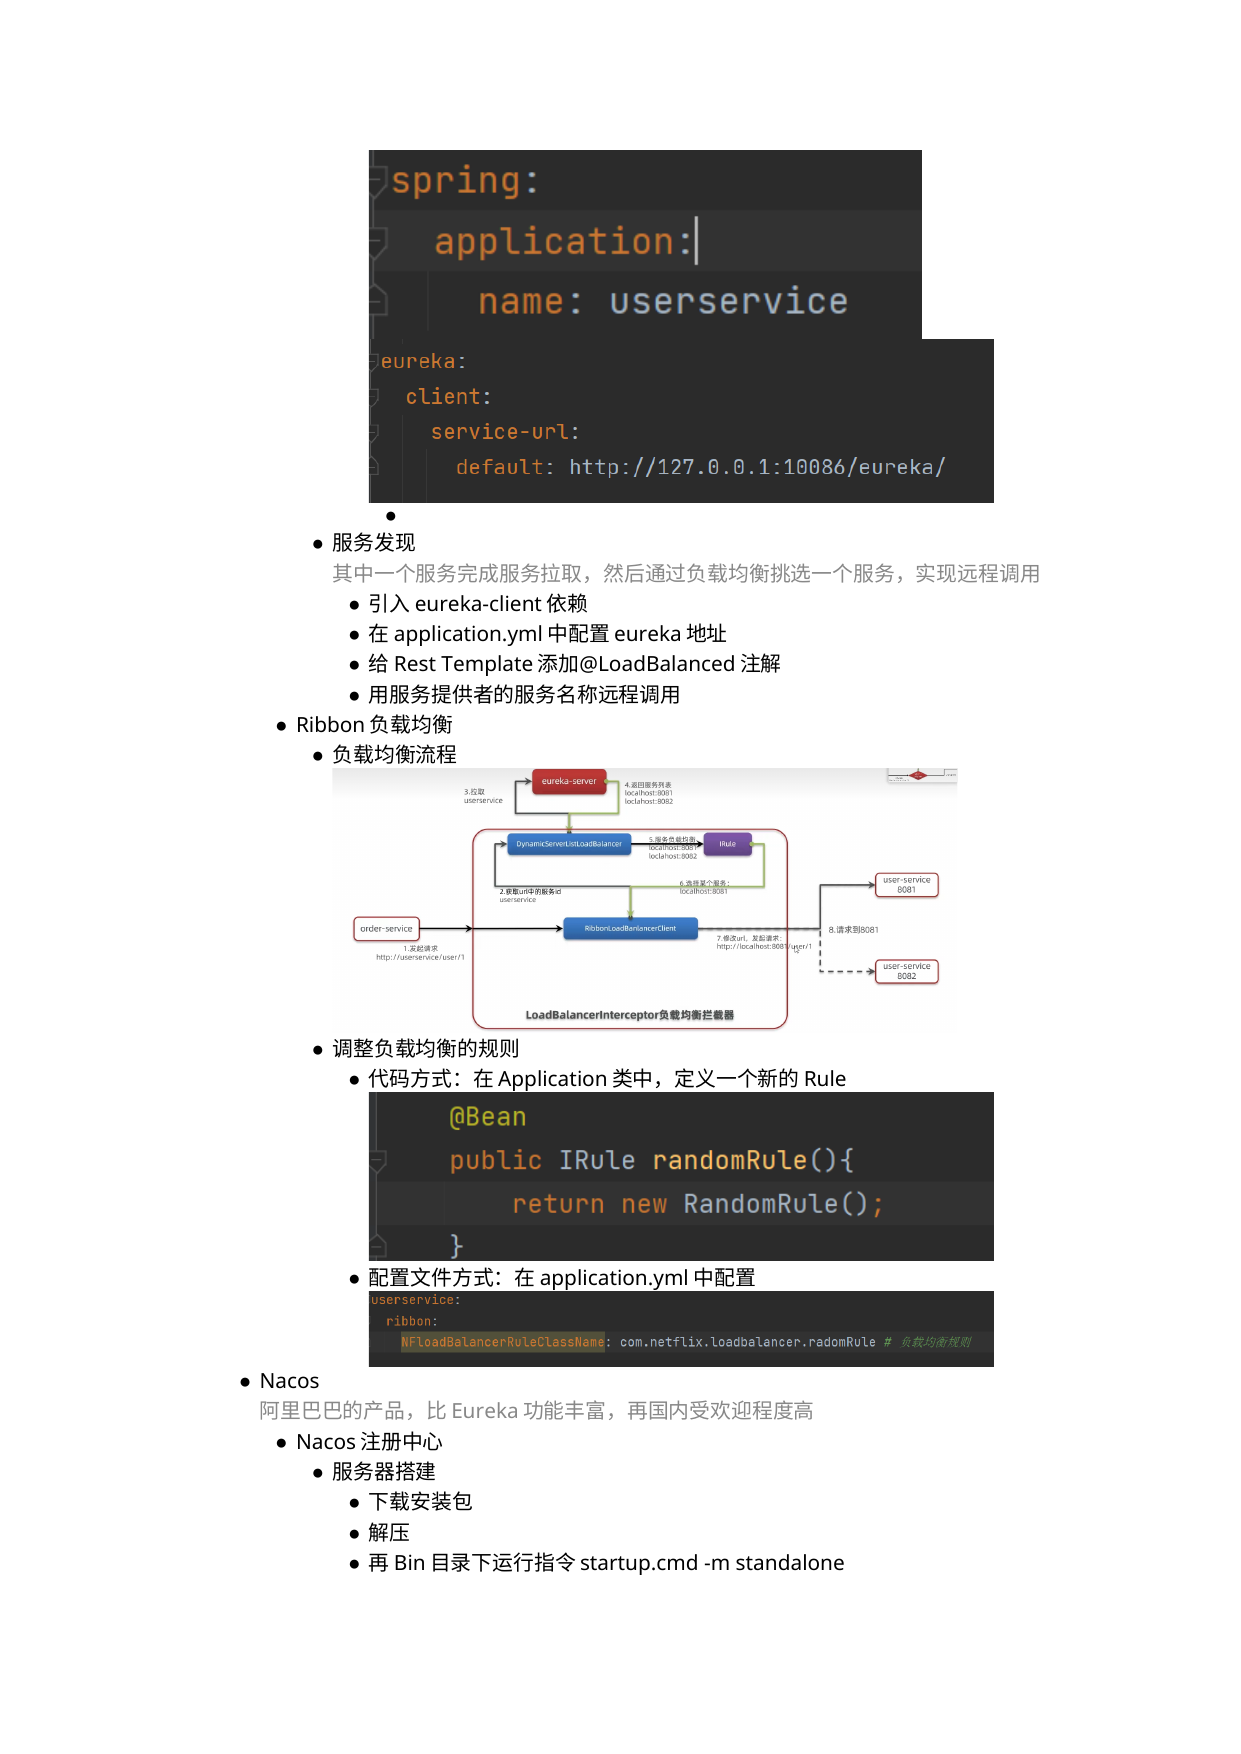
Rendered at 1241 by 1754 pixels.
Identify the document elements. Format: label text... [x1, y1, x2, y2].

picture [368, 1291, 994, 1367]
list Nacos [238, 1366, 1090, 1395]
list 服务发现 [311, 527, 1090, 557]
list 解压 [348, 1516, 1090, 1546]
text 其中一个服务完成服务拉取，然后通过负载均衡挑选一个服务，实现远程调用 [332, 557, 1090, 587]
text 阿里巴巴的产品，比Eureka功能丰富，再国内受欢迎程度高 [259, 1395, 1090, 1425]
list Nacos注册中心 [275, 1425, 1090, 1455]
picture [368, 1092, 994, 1261]
list 调整负载均衡的规则 [311, 1032, 1090, 1062]
list 配置文件方式：在application.yml中配置 [348, 1261, 1090, 1291]
list 引入eureka-client依赖 [348, 587, 1090, 617]
picture [368, 150, 994, 503]
list 服务器搭建 [311, 1455, 1090, 1486]
list Ribbon负载均衡 [275, 708, 1090, 738]
picture [332, 768, 958, 1033]
list 在application.yml中配置eureka地址 [348, 617, 1090, 648]
list 用服务提供者的服务名称远程调用 [348, 678, 1090, 708]
list 负载均衡流程 [311, 738, 1090, 769]
list 给Rest Template添加@LoadBalanced注解 [348, 648, 1090, 678]
list 代码方式：在Application类中，定义一个新的Rule [348, 1062, 1090, 1093]
list 再Bin目录下运行指令startup.cmd -m standalone [348, 1546, 1090, 1576]
list 下载安装包 [348, 1486, 1090, 1516]
